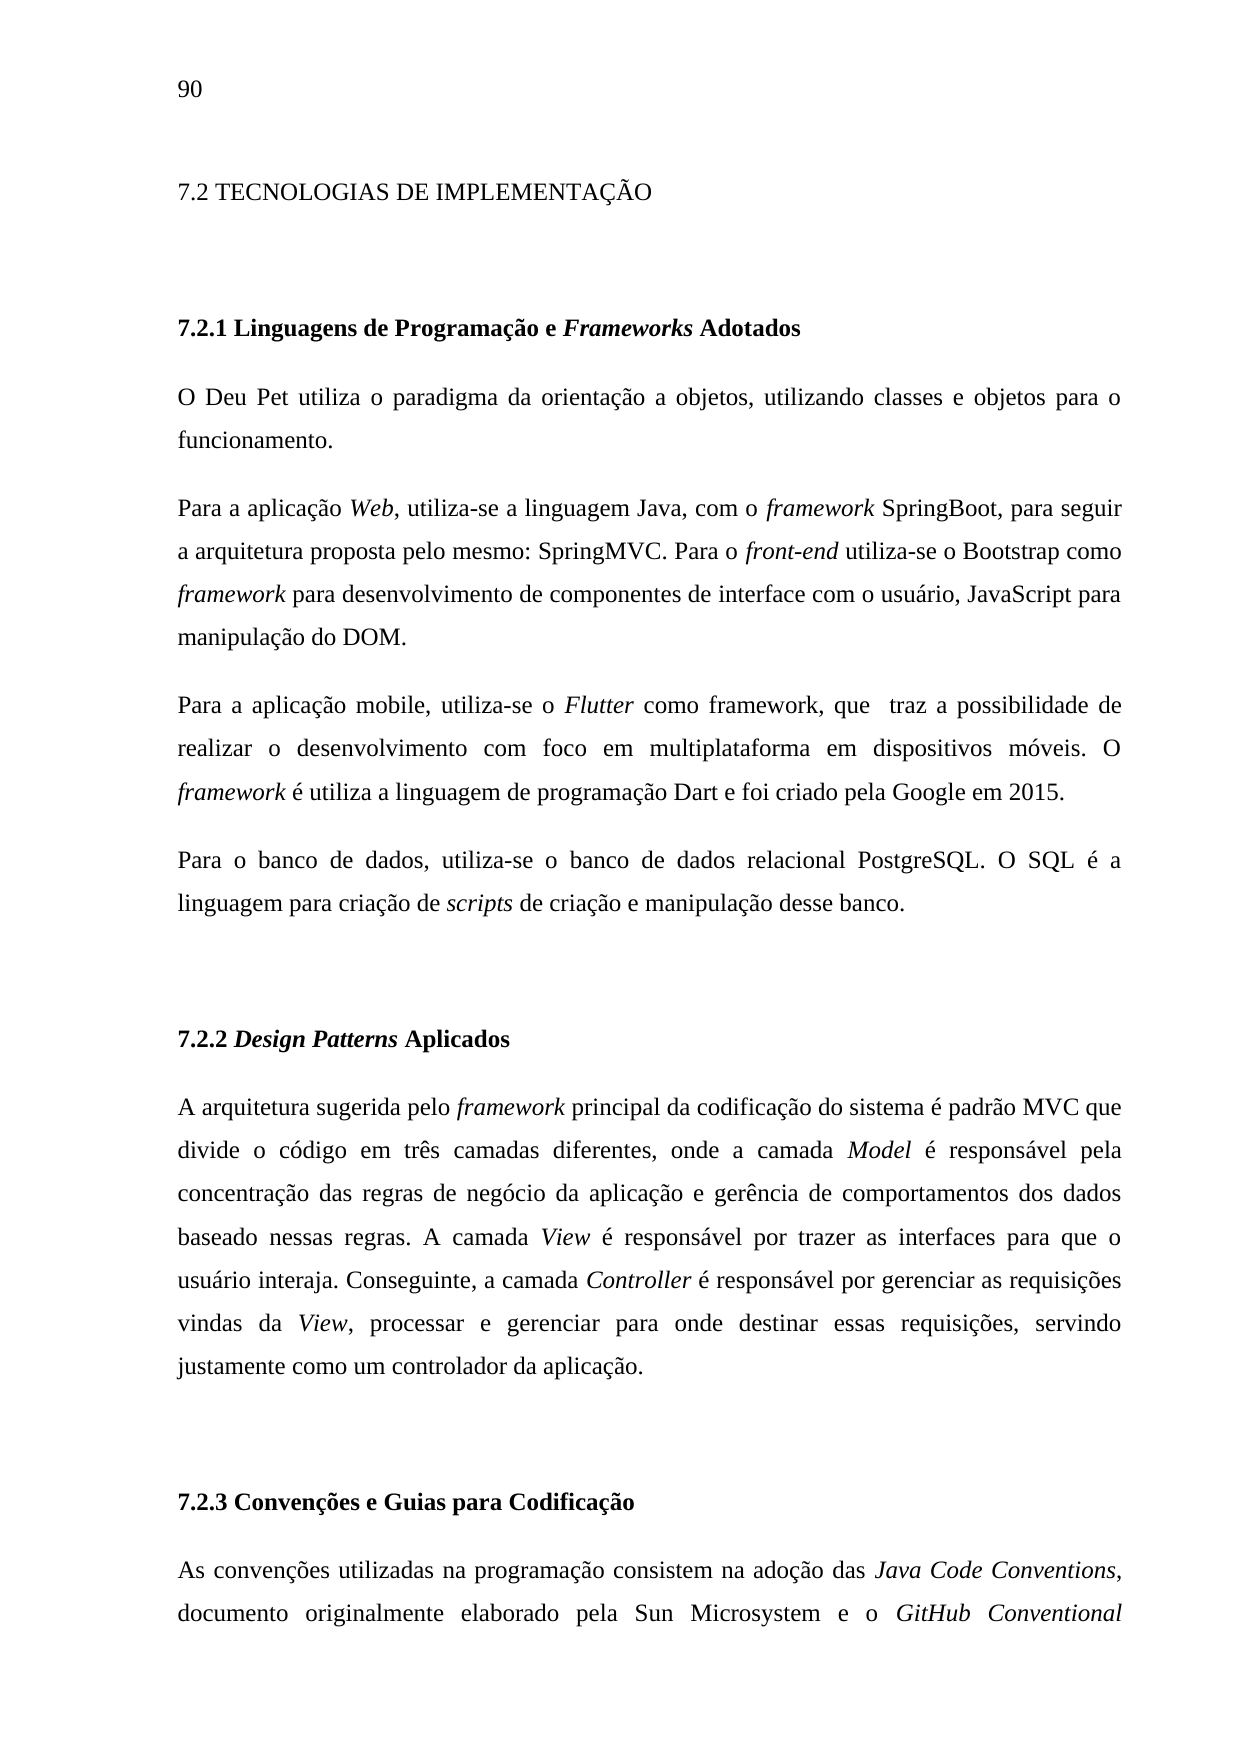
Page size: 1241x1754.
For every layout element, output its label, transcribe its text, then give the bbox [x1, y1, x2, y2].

text Para a aplicação Web, utiliza-se a linguagem Java, com o framework SpringBoot, para seguir a arquitetura proposta pelo mesmo: SpringMVC. Para o front-end utiliza-se o Bootstrap como framework para desenvolvimento de componentes de interface com o usuário, JavaScript para manipulação do DOM. [177, 493, 1122, 651]
text Para o banco de dados, utiliza-se o banco de dados relacional PostgreSQL. O SQL é a linguagem para criação de scripts de criação e manipulação desse banco. [177, 845, 1122, 917]
subtitle 7.2 TECNOLOGIAS DE IMPLEMENTAÇÃO [177, 177, 1122, 206]
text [177, 1555, 1122, 1627]
text Para a aplicação mobile, utiliza-se o Flutter como framework, que traz a possibilidade de realizar o desenvolvimento com foco em multiplataforma em dispositivos móveis. O framework é utiliza a linguagem de programação Dart e foi criado pela Google em 2015. [177, 690, 1122, 805]
subtitle 7.2.3 Convenções e Guias para Codificação [177, 1487, 1122, 1516]
text A arquitetura sugerida pelo framework principal da codificação do sistema é padrão MVC que divide o código em três camadas diferentes, onde a camada Model é responsável pela concentração das regras de negócio da aplicação e gerência de comportamentos dos dados baseado nessas regras. A camada View é responsável por trazer as interfaces para que o usuário interaja. Conseguinte, a camada Controller é responsável por gerenciar as requisições vindas da View, processar e gerenciar para onde destinar essas requisições, servindo justamente como um controlador da aplicação. [177, 1092, 1122, 1380]
text O Deu Pet utiliza o paradigma da orientação a objetos, utilizando classes e objetos para o funcionamento. [177, 382, 1122, 453]
subtitle 7.2.1 Linguagens de Programação e Frameworks Adotados [177, 313, 1122, 342]
subtitle 7.2.2 Design Patterns Aplicados [177, 1024, 1122, 1053]
